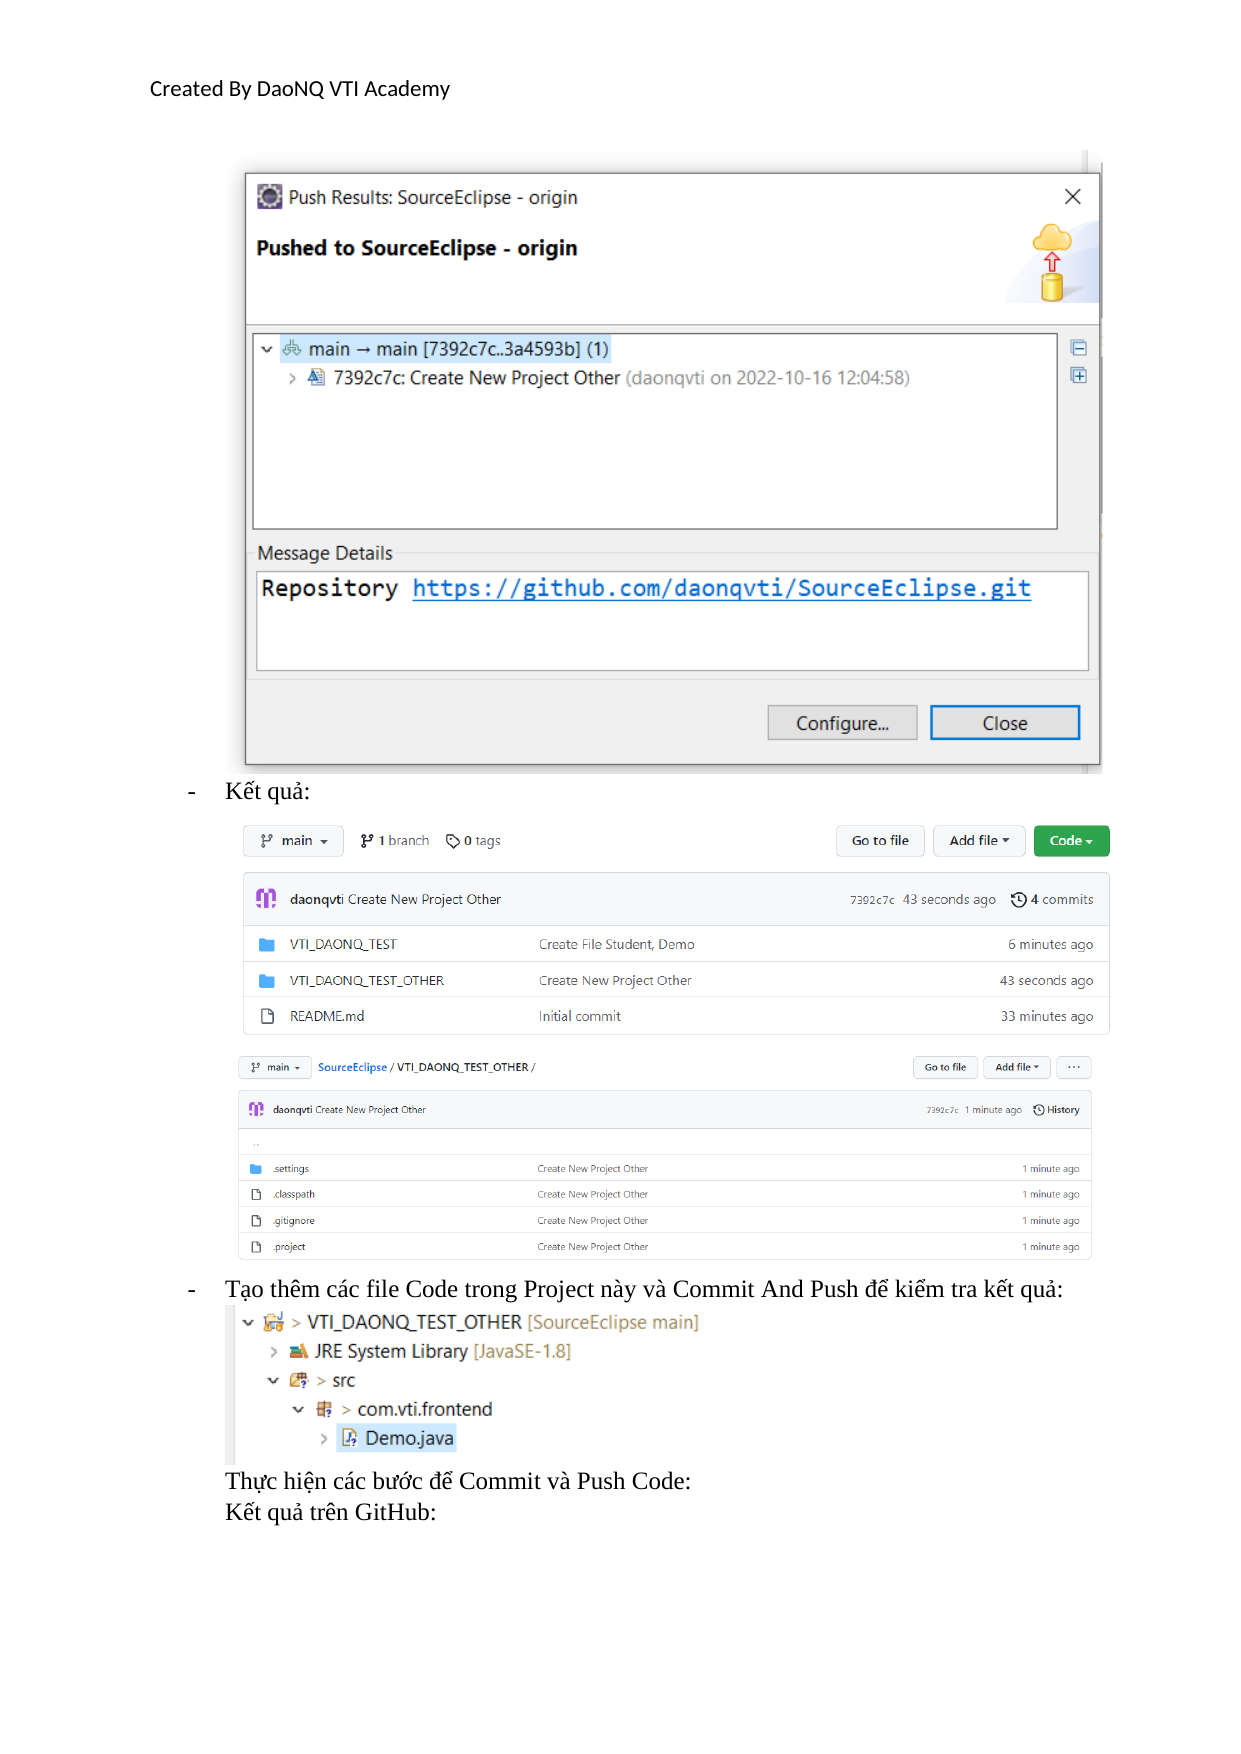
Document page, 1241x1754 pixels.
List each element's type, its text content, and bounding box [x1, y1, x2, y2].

picture [225, 1305, 730, 1465]
list Tạo thêm các file Code trong Project này và Commit And Push để kiểm tra kết quả: [187, 1274, 1090, 1303]
list Kết quả: [187, 776, 1090, 805]
picture [225, 807, 1115, 1047]
list Thực hiện các bước để Commit và Push Code: [225, 1466, 1090, 1495]
picture [225, 150, 1103, 774]
picture [225, 1049, 1098, 1273]
list Kết quả trên GitHub: [225, 1497, 1090, 1526]
